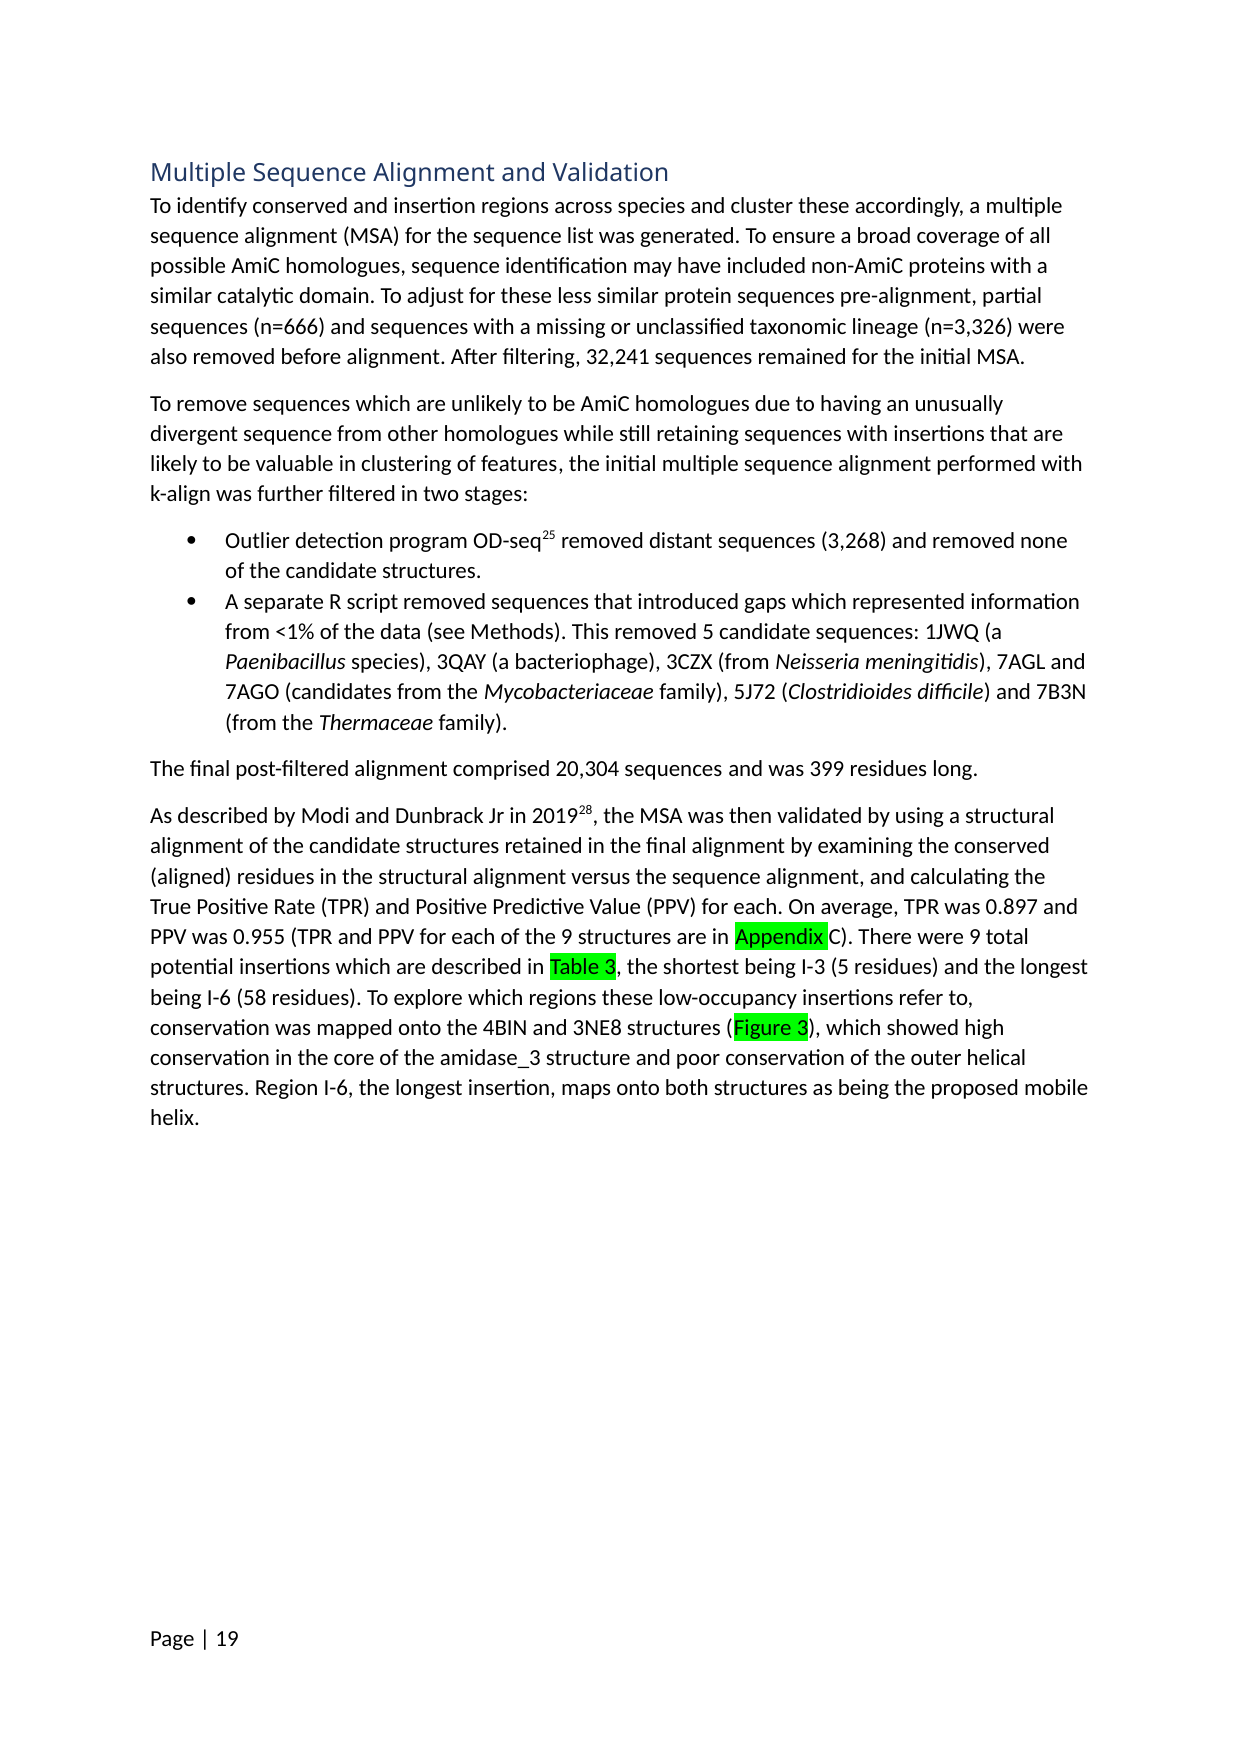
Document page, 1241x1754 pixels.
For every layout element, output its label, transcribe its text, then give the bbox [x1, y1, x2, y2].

text As described by Modi and Dunbrack Jr in 201928, the MSA was then validated by using a structural alignment of the candidate structures retained in the final alignment by examining the conserved (aligned) residues in the structural alignment versus the sequence alignment, and calculating the True Positive Rate (TPR) and Positive Predictive Value (PPV) for each. On average, TPR was 0.897 and PPV was 0.955 (TPR and PPV for each of the 9 structures are in Appendix C). There were 9 total potential insertions which are described in Table 3, the shortest being I-3 (5 residues) and the longest being I-6 (58 residues). To explore which regions these low-occupancy insertions refer to, conservation was mapped onto the 4BIN and 3NE8 structures (Figure 3), which showed high conservation in the core of the amidase_3 structure and poor conservation of the outer helical structures. Region I-6, the longest insertion, maps onto both structures as being the proposed mobile helix. [150, 801, 1090, 1131]
text To remove sequences which are unlikely to be AmiC homologues due to having an unusually divergent sequence from other homologues while still retaining sequences with insertions that are likely to be valuable in clustering of features, the initial multiple sequence alignment performed with k-align was further filtered in two stages: [150, 389, 1090, 507]
text To identify conserved and insertion regions across species and cluster these accordingly, a multiple sequence alignment (MSA) for the sequence list was generated. To ensure a broad coverage of all possible AmiC homologues, sequence identification may have included non-AmiC proteins with a similar catalytic domain. To adjust for these less similar protein sequences pre-alignment, partial sequences (n=666) and sequences with a missing or unclassified taxonomic lineage (n=3,326) were also removed before alignment. After filtering, 32,241 sequences remained for the initial MSA. [150, 191, 1090, 370]
subtitle Multiple Sequence Alignment and Validation [150, 154, 1090, 188]
list Outlier detection program OD-seq25 removed distant sequences (3,268) and removed none of the candidate structures. [187, 526, 1090, 584]
text The final post-filtered alignment comprised 20,304 sequences and was 399 residues long. [150, 754, 1090, 782]
list A separate R script removed sequences that introduced gaps which represented information from <1% of the data (see Methods). This removed 5 candidate sequences: 1JWQ (a Paenibacillus species), 3QAY (a bacteriophage), 3CZX (from Neisseria meningitidis), 7AGL and 7AGO (candidates from the Mycobacteriaceae family), 5J72 (Clostridioides difficile) and 7B3N (from the Thermaceae family). [187, 587, 1090, 736]
